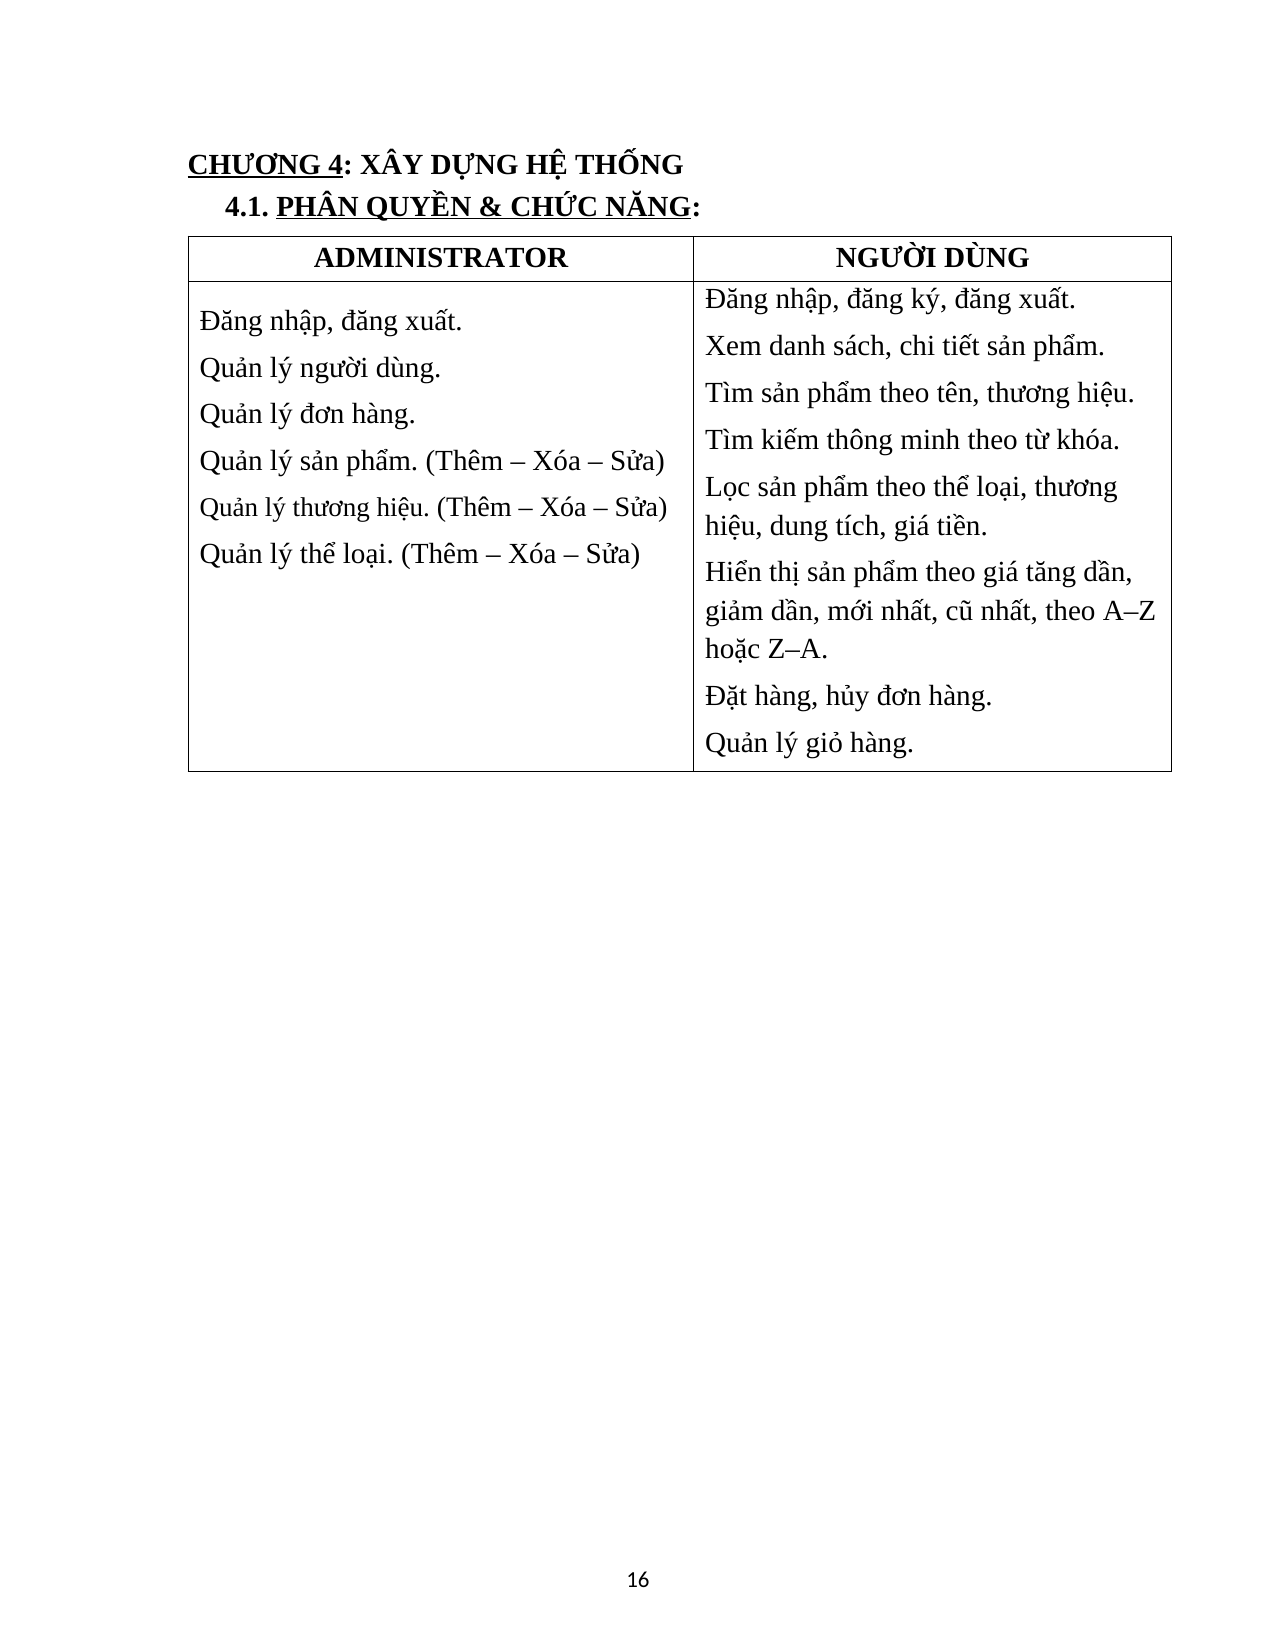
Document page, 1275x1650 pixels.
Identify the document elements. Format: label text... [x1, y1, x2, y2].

subtitle CHƯƠNG 4: XÂY DỰNG HỆ THỐNG [187, 147, 1172, 180]
table_header ADMINISTRATOR [189, 237, 693, 281]
table_header NGƯỜI DÙNG [694, 237, 1171, 281]
table_cell Đăng nhập, đăng xuất. Quản lý người dùng. Quản lý đơn hàng. Quản lý sản phẩm. (Thêm – Xóa – Sửa) Quản lý thương hiệu. (Thêm – Xóa – Sửa) Quản lý thể loại. (Thêm – Xóa – Sửa) [189, 282, 693, 771]
table_cell Đăng nhập, đăng ký, đăng xuất. Xem danh sách, chi tiết sản phẩm. Tìm sản phẩm theo tên, thương hiệu. Tìm kiếm thông minh theo từ khóa. Lọc sản phẩm theo thể loại, thương hiệu, dung tích, giá tiền. Hiển thị sản phẩm theo giá tăng dần, giảm dần, mới nhất, cũ nhất, theo A–Z hoặc Z–A. Đặt hàng, hủy đơn hàng. Quản lý giỏ hàng. [694, 282, 1171, 771]
subtitle 4.1. PHÂN QUYỀN & CHỨC NĂNG: [187, 189, 1172, 222]
